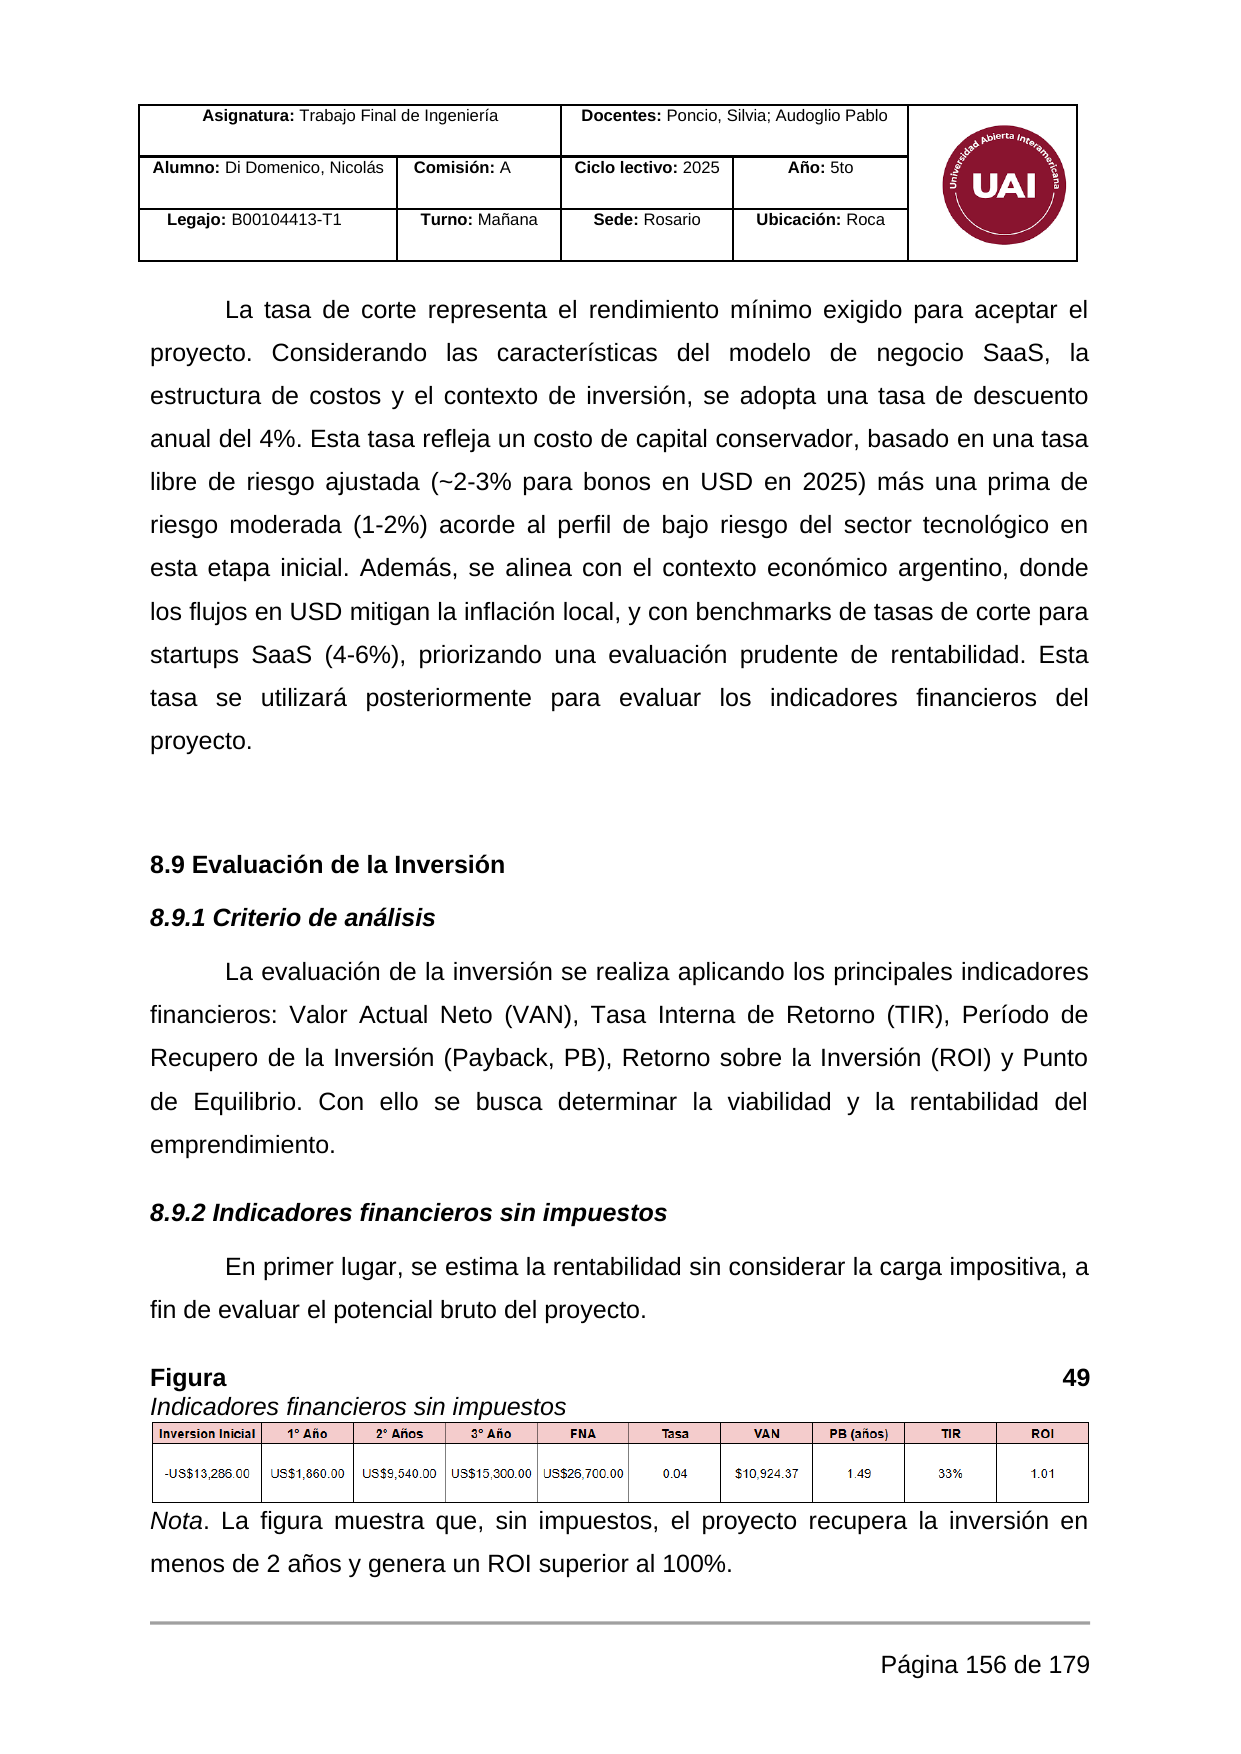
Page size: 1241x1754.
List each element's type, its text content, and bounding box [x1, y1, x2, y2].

subtitle 8.9.1 Criterio de análisis [150, 903, 1090, 932]
text En primer lugar, se estima la rentabilidad sin considerar la carga impositiva, a fin de evaluar el potencial bruto del proyecto. [150, 1252, 1090, 1323]
picture [939, 118, 1068, 150]
text Figura 49 Indicadores financieros sin impuestos [150, 1363, 1090, 1420]
text La evaluación de la inversión se realiza aplicando los principales indicadores financieros: Valor Actual Neto (VAN), Tasa Interna de Retorno (TIR), Período de Recupero de la Inversión (Payback, PB), Retorno sobre la Inversión (ROI) y Punto de Equilibrio. Con ello se busca determinar la viabilidad y la rentabilidad del emprendimiento. [150, 957, 1090, 1158]
text Nota. La figura muestra que, sin impuestos, el proyecto recupera la inversión en menos de 2 años y genera un ROI superior al 100%. [150, 1506, 1090, 1578]
picture [150, 1420, 1091, 1506]
subtitle 8.9 Evaluación de la Inversión [150, 850, 1090, 878]
text La tasa de corte representa el rendimiento mínimo exigido para aceptar el proyecto. Considerando las características del modelo de negocio SaaS, la estructura de costos y el contexto de inversión, se adopta una tasa de descuento anual del 4%. Esta tasa refleja un costo de capital conservador, basado en una tasa libre de riesgo ajustada (~2-3% para bonos en USD en 2025) más una prima de riesgo moderada (1-2%) acorde al perfil de bajo riesgo del sector tecnológico en esta etapa inicial. Además, se alinea con el contexto económico argentino, donde los flujos en USD mitigan la inflación local, y con benchmarks de tasas de corte para startups SaaS (4-6%), priorizando una evaluación prudente de rentabilidad. Esta tasa se utilizará posteriormente para evaluar los indicadores financieros del proyecto. [150, 150, 1090, 798]
subtitle 8.9.2 Indicadores financieros sin impuestos [150, 1198, 1090, 1227]
